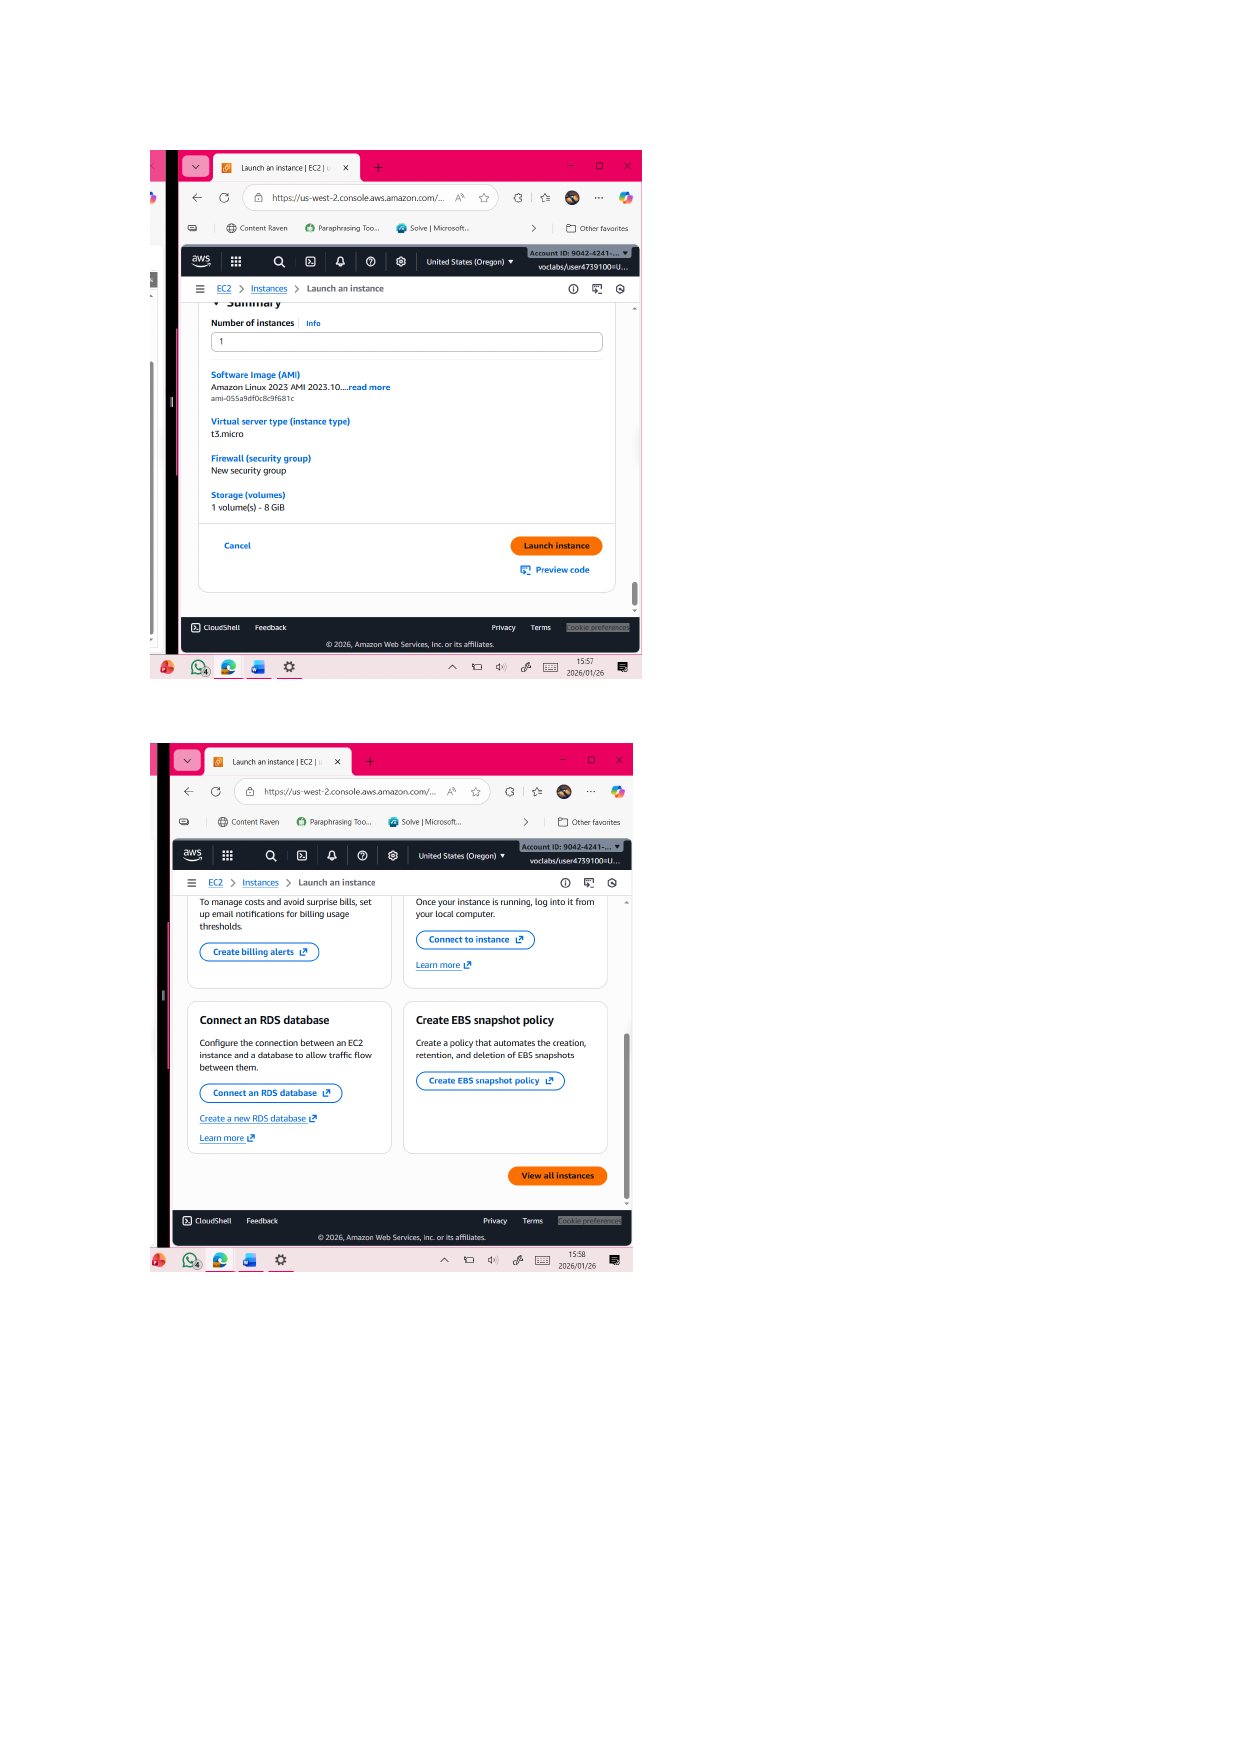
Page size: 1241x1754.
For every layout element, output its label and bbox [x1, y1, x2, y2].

picture [150, 150, 642, 679]
picture [150, 743, 633, 1272]
